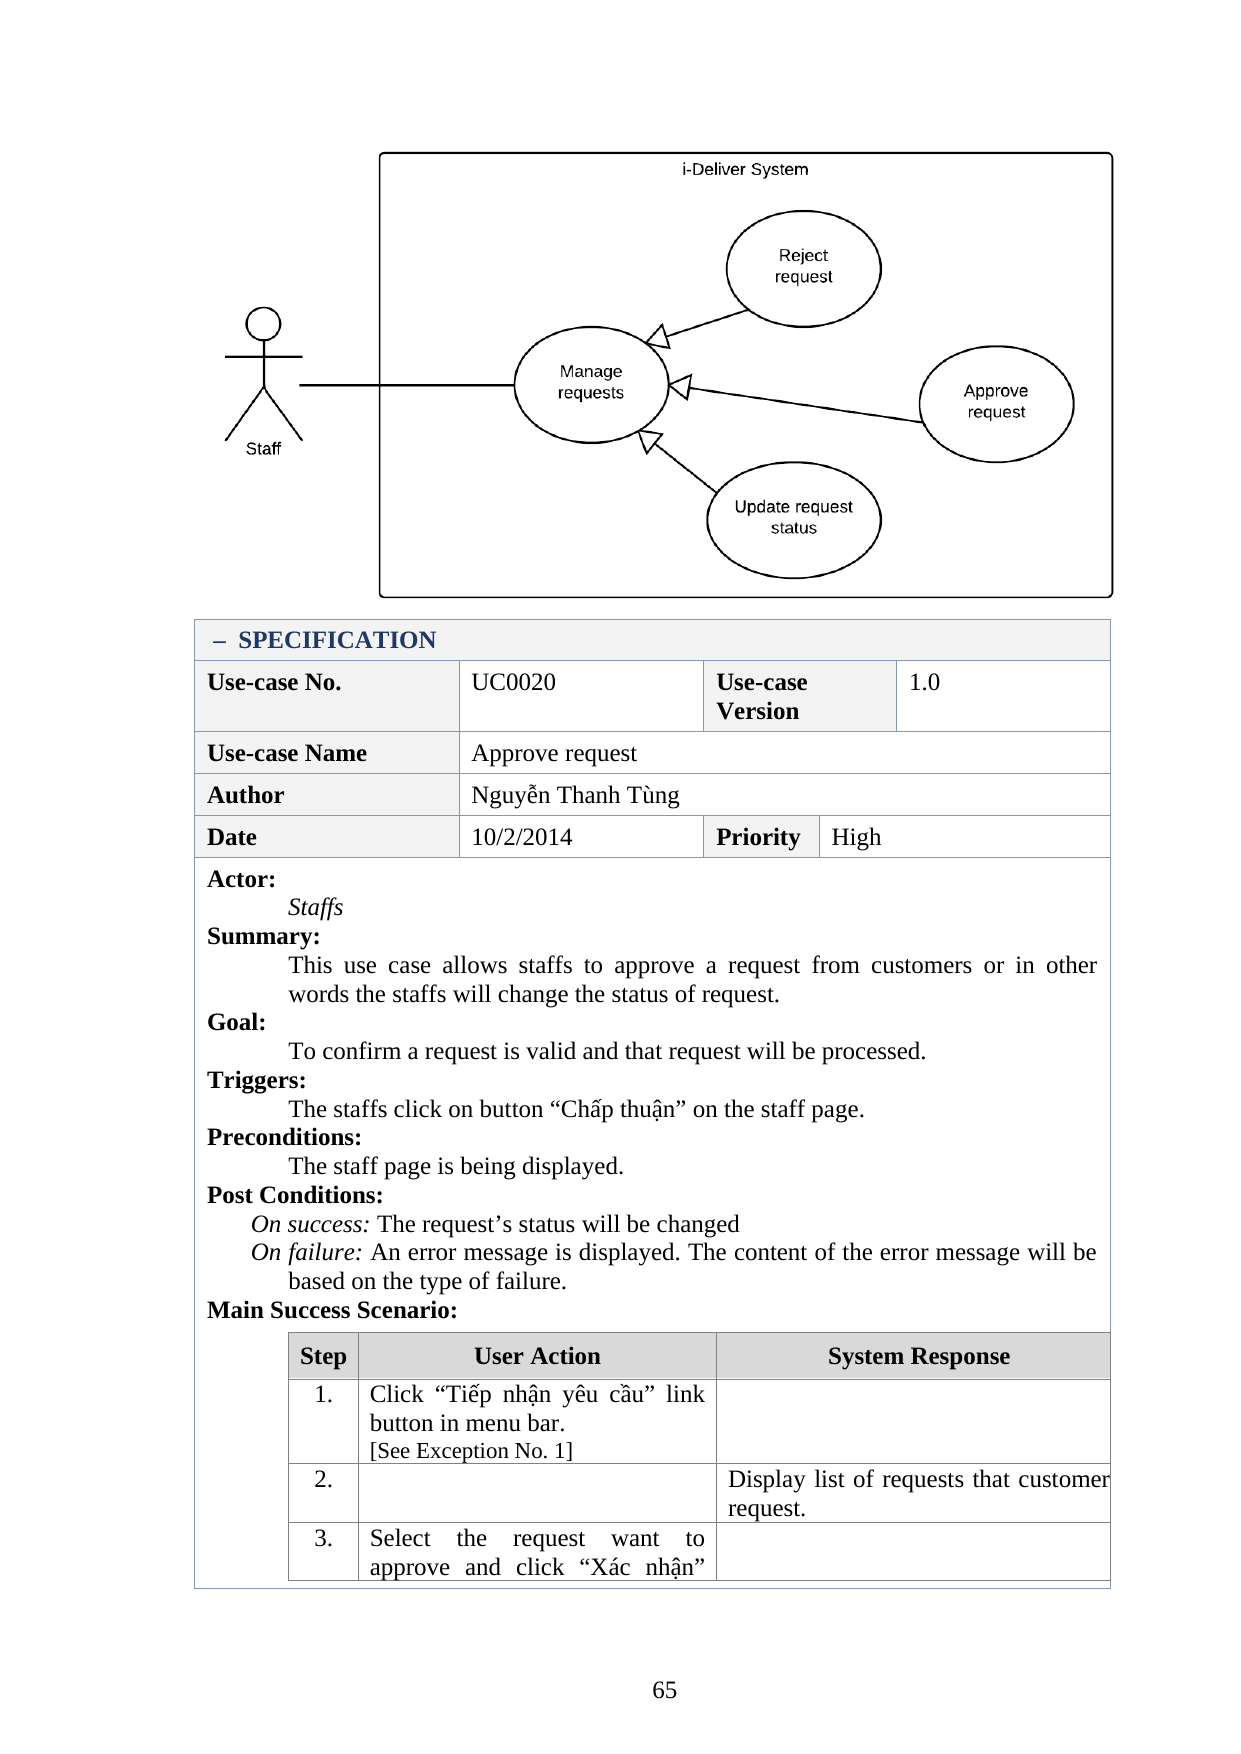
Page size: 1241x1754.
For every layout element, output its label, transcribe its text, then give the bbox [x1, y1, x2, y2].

table_cell Author [195, 774, 459, 815]
table_header – SPECIFICATION [195, 620, 1110, 660]
table_cell Use-case Version [704, 661, 896, 731]
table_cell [195, 858, 1110, 1587]
table_cell Date [195, 816, 459, 857]
table_cell Use-case No. [195, 661, 459, 731]
table_cell High [820, 816, 1110, 857]
table_cell 1.0 [897, 661, 1110, 731]
table_cell Nguyễn Thanh Tùng [460, 774, 1110, 815]
table_cell Priority [704, 816, 819, 857]
table_cell UC0020 [460, 661, 703, 731]
table_cell Approve request [460, 732, 1110, 773]
table_cell Use-case Name [195, 732, 459, 773]
picture [211, 147, 1118, 600]
table_cell 10/2/2014 [460, 816, 703, 857]
